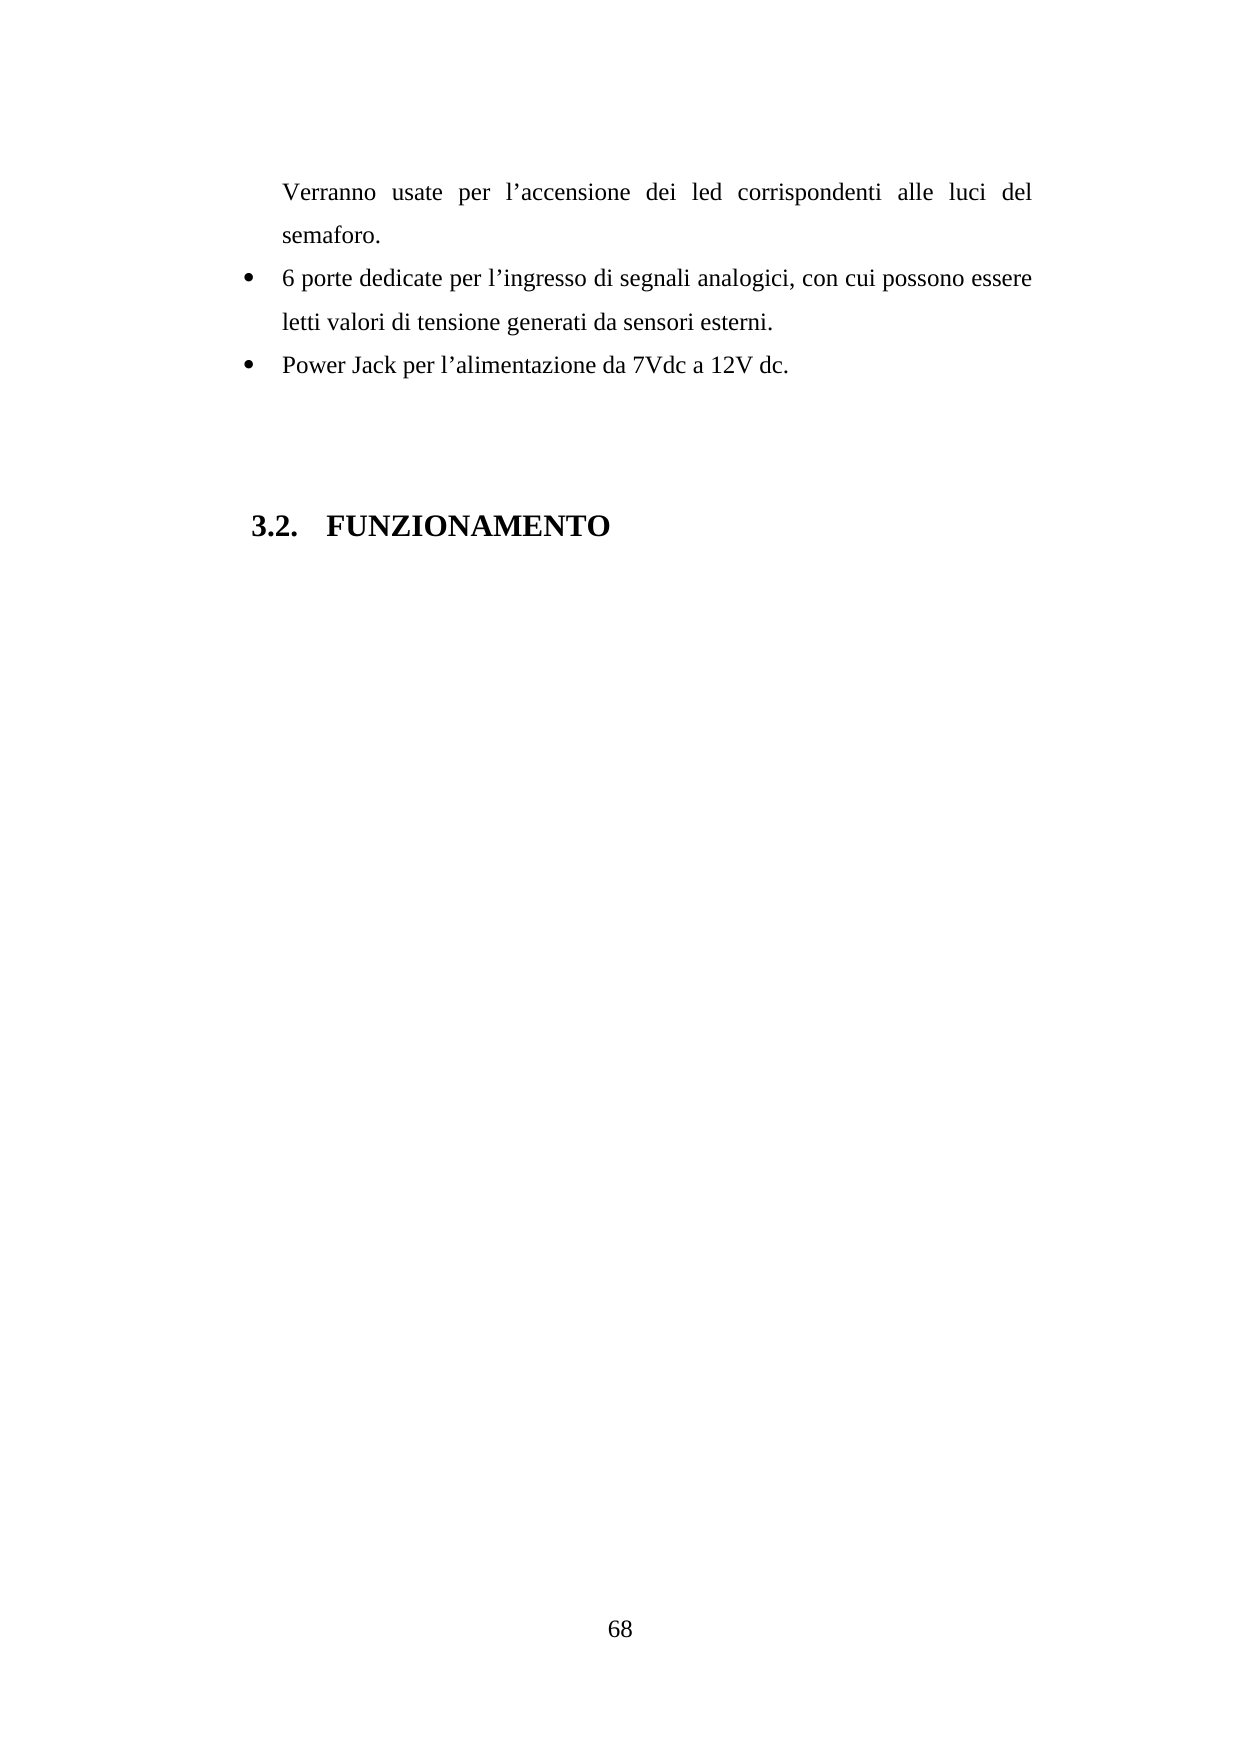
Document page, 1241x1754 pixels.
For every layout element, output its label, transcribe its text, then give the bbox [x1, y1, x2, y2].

list Power Jack per l’alimentazione da 7Vdc a 12V dc. [244, 350, 1033, 378]
subtitle FUNZIONAMENTO [251, 507, 1033, 543]
list 6 porte dedicate per l’ingresso di segnali analogici, con cui possono essere letti valori di tensione generati da sensori esterni. [244, 263, 1033, 335]
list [244, 177, 1033, 249]
